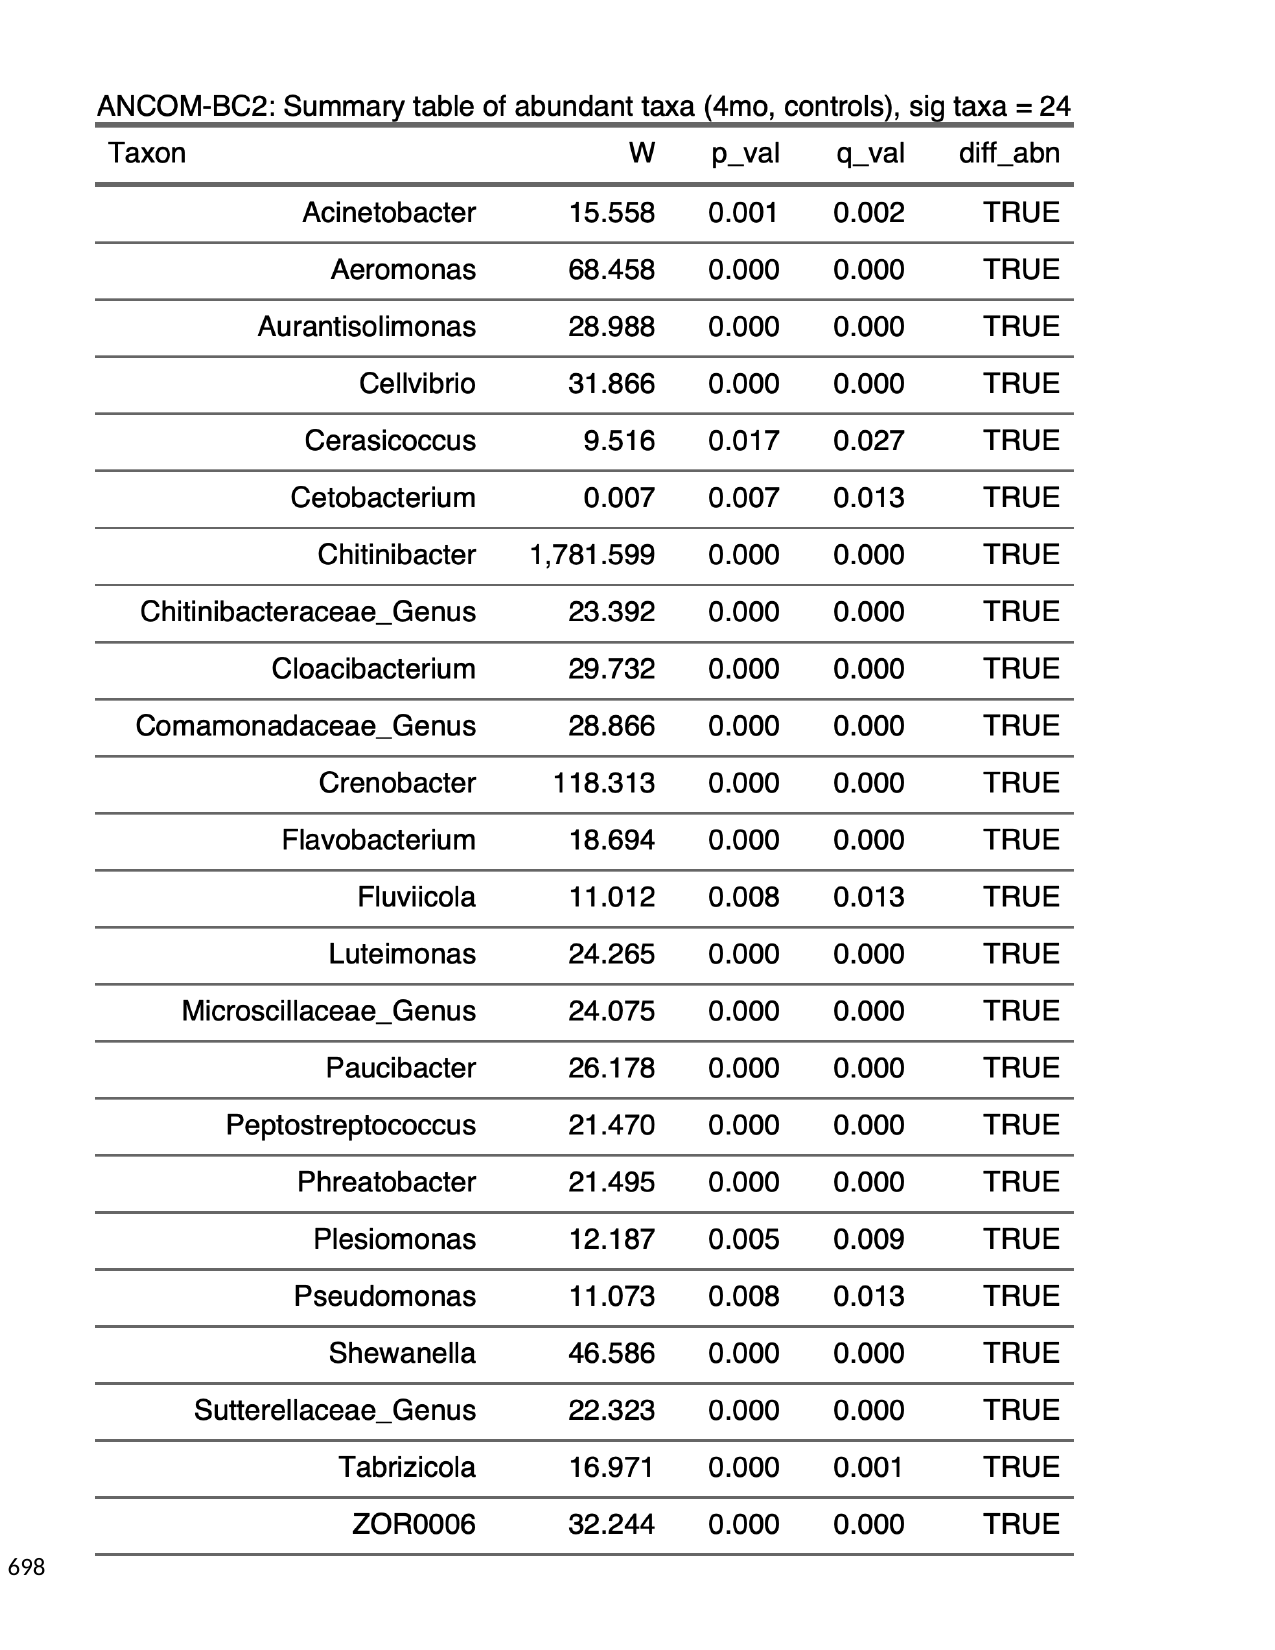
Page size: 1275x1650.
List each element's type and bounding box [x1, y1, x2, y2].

picture [75, 75, 1093, 1575]
